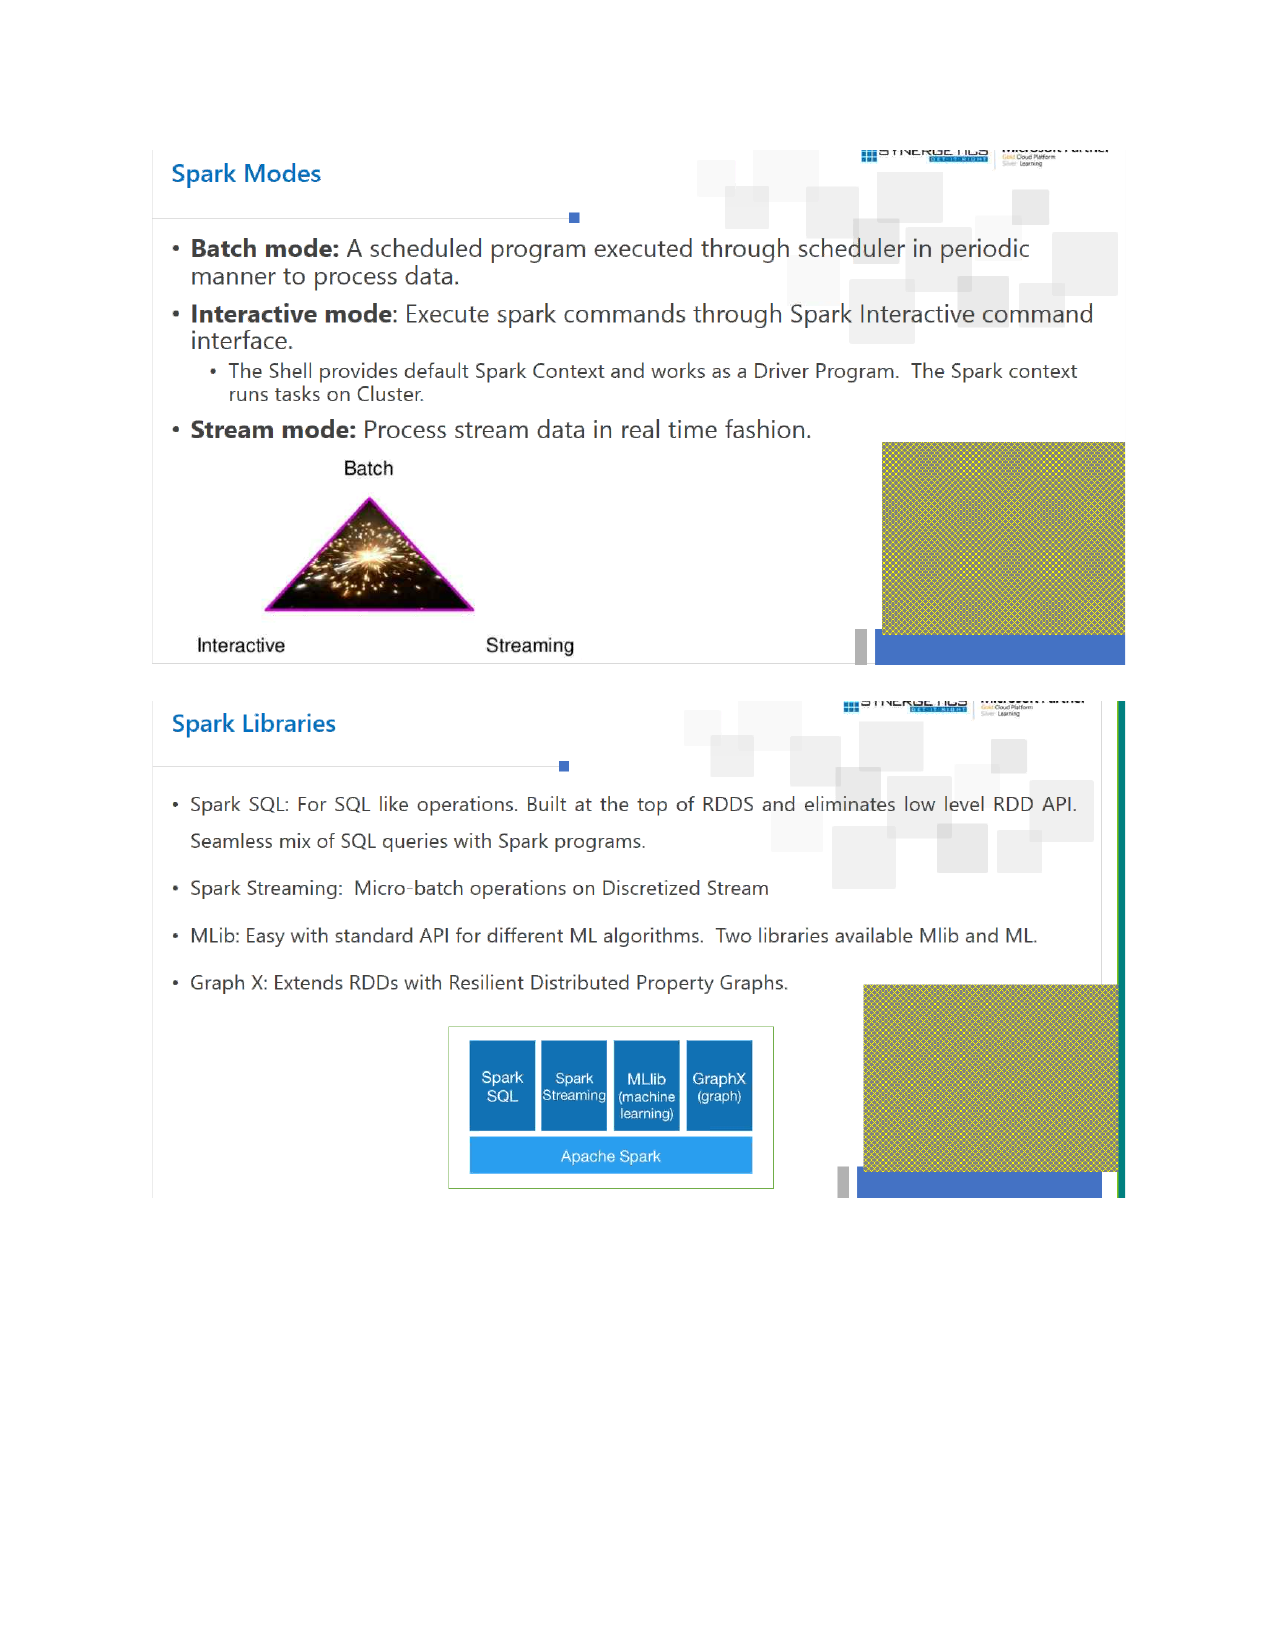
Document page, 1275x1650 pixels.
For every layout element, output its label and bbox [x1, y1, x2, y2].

picture [150, 701, 1125, 1198]
picture [150, 150, 1125, 677]
